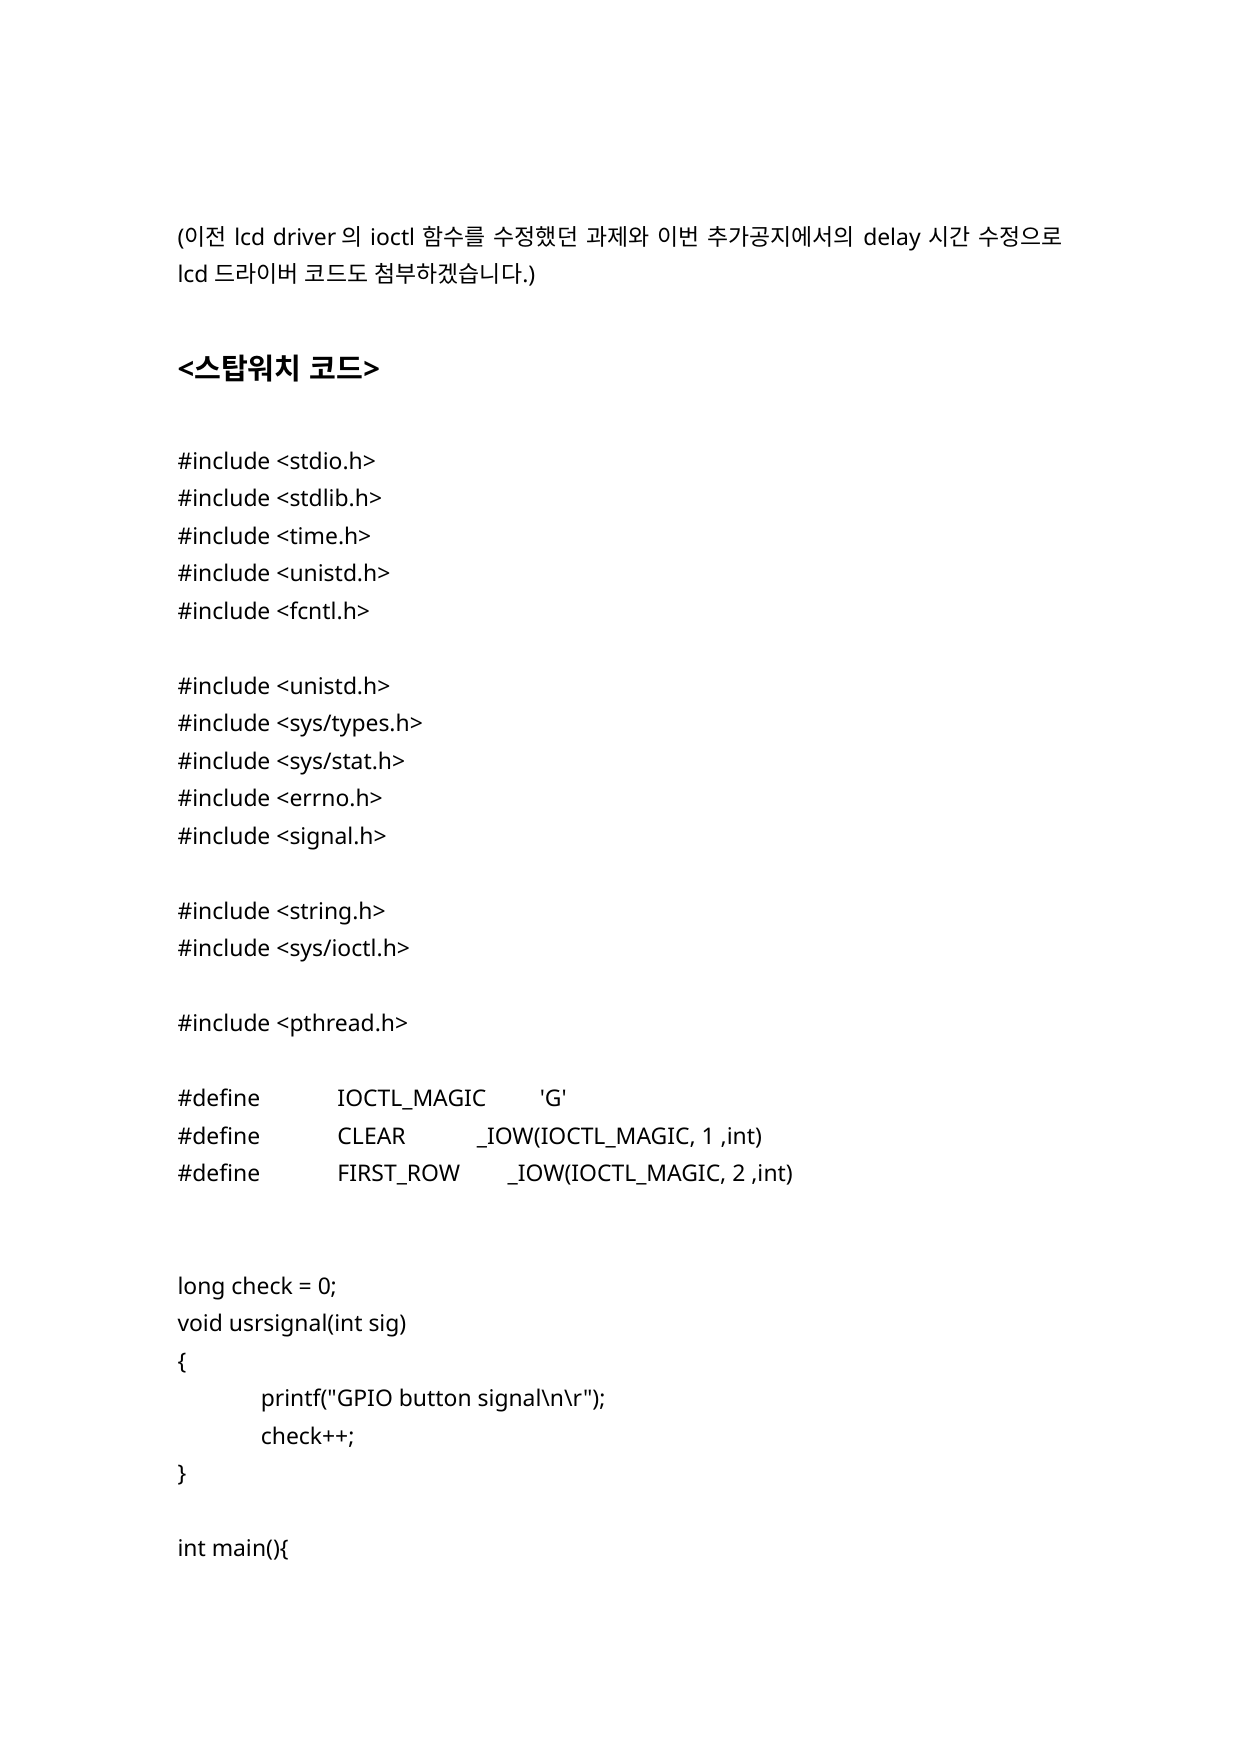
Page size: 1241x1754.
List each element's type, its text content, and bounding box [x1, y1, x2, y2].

text #include <unistd.h> [177, 554, 1063, 592]
text void usrsignal(int sig) [177, 1304, 1063, 1342]
text #include <stdlib.h> [177, 479, 1063, 517]
text #define FIRST_ROW _IOW(IOCTL_MAGIC, 2 ,int) [177, 1154, 1063, 1192]
text #include <fcntl.h> [177, 592, 1063, 629]
text (이전 lcd driver의 ioctl 함수를 수정했던 과제와 이번 추가공지에서의 delay 시간 수정으로 lcd 드라이버 코드도 첨부하겠습니다.) [177, 217, 1063, 292]
text #include <string.h> [177, 892, 1063, 929]
text #include <stdio.h> [177, 442, 1063, 479]
text #define IOCTL_MAGIC 'G' [177, 1079, 1063, 1117]
text #include <pthread.h> [177, 1004, 1063, 1042]
text #include <unistd.h> [177, 667, 1063, 704]
text } [177, 1454, 1063, 1492]
text #include <signal.h> [177, 817, 1063, 854]
text #define CLEAR _IOW(IOCTL_MAGIC, 1 ,int) [177, 1117, 1063, 1154]
text long check = 0; [177, 1267, 1063, 1304]
text #include <sys/types.h> [177, 704, 1063, 742]
text <스탑워치 코드> [177, 329, 1063, 404]
text #include <errno.h> [177, 779, 1063, 817]
text int main(){ [177, 1529, 1063, 1567]
text { [177, 1342, 1063, 1379]
text printf("GPIO button signal\n\r"); [177, 1379, 1063, 1417]
text #include <sys/stat.h> [177, 742, 1063, 779]
text #include <sys/ioctl.h> [177, 929, 1063, 967]
text #include <time.h> [177, 517, 1063, 554]
text check++; [177, 1417, 1063, 1454]
